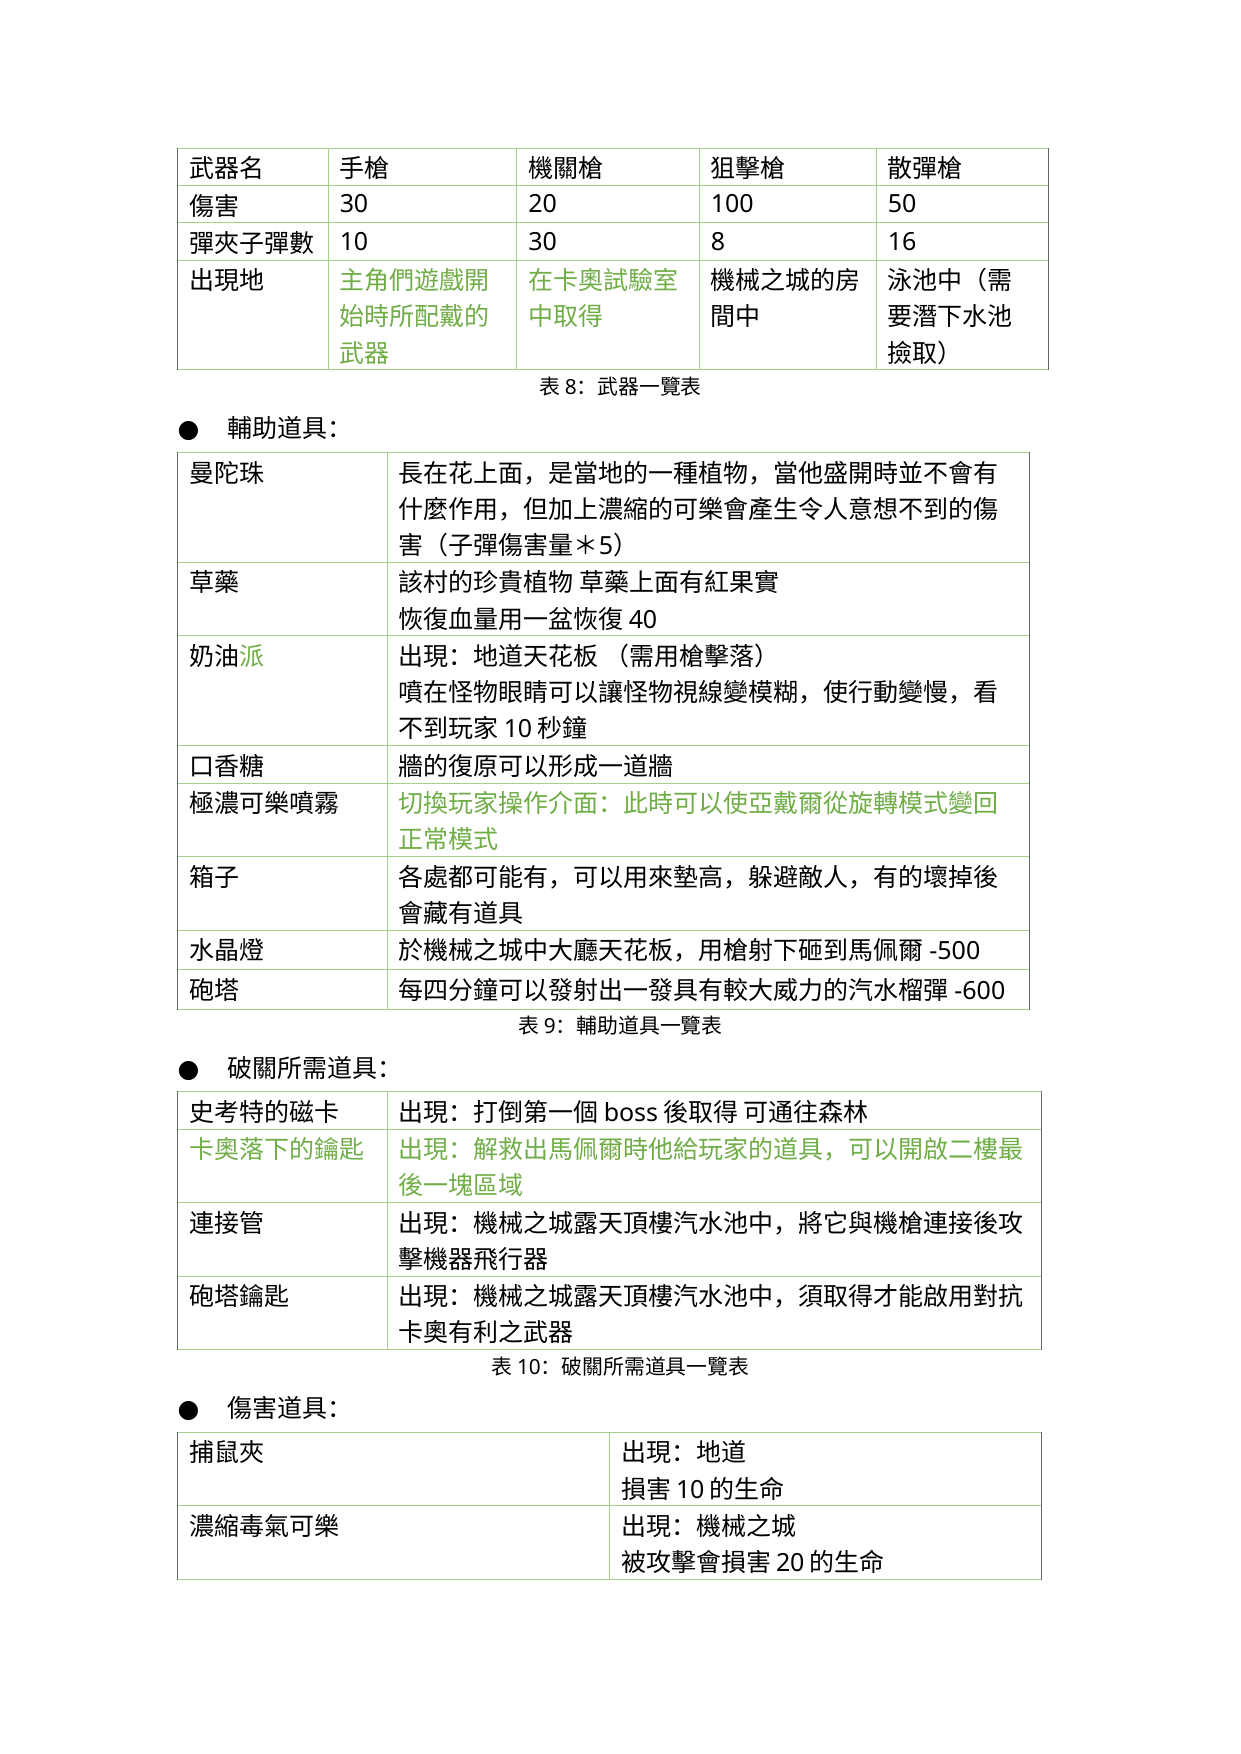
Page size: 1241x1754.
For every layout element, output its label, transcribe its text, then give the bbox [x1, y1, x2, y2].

table_cell 傷害 [178, 186, 328, 222]
table_cell 彈夾子彈數 [178, 223, 328, 259]
table_cell 50 [877, 186, 1048, 222]
table_header 狙擊槍 [700, 149, 876, 185]
table_header 史考特的磁卡 [178, 1092, 387, 1128]
table_cell 主角們遊戲開始時所配戴的武器 [329, 261, 516, 369]
table_cell 泳池中（需要潛下水池撿取） [877, 261, 1048, 369]
text 表 10：破關所需道具一覽表 [177, 1350, 1063, 1381]
table_cell 出現：機械之城露天頂樓汽水池中，須取得才能啟用對抗卡奧有利之武器 [388, 1277, 1041, 1349]
table_cell 100 [700, 186, 876, 222]
table_cell 水晶燈 [178, 931, 387, 969]
table_header 武器名 [178, 149, 328, 185]
table_cell 16 [877, 223, 1048, 259]
table_cell 30 [329, 186, 516, 222]
table_cell 出現：機械之城露天頂樓汽水池中，將它與機槍連接後攻擊機器飛行器 [388, 1203, 1041, 1276]
table_header 手槍 [329, 149, 516, 185]
table_cell 切換玩家操作介面：此時可以使亞戴爾從旋轉模式變回正常模式 [388, 784, 1029, 856]
table_cell 卡奧落下的鑰匙 [178, 1130, 387, 1202]
table_header 機關槍 [517, 149, 699, 185]
table_cell 箱子 [178, 857, 387, 929]
table_header 出現：地道 損害10的生命 [610, 1433, 1041, 1505]
table_cell 8 [700, 223, 876, 259]
table_header 曼陀珠 [178, 453, 387, 562]
table_cell 口香糖 [178, 746, 387, 782]
table_cell 草藥 [178, 563, 387, 635]
list 傷害道具： [177, 1381, 1063, 1432]
table_header 長在花上面，是當地的一種植物，當他盛開時並不會有什麼作用，但加上濃縮的可樂會產生令人意想不到的傷害（子彈傷害量＊5） [388, 453, 1029, 562]
table_cell 20 [517, 186, 699, 222]
table_cell 濃縮毒氣可樂 [178, 1506, 609, 1579]
table_header 出現：打倒第一個boss後取得 可通往森林 [388, 1092, 1041, 1128]
table_cell 出現地 [178, 261, 328, 369]
table_cell 各處都可能有，可以用來墊高，躲避敵人，有的壞掉後會藏有道具 [388, 857, 1029, 929]
text 表 9：輔助道具一覽表 [177, 1010, 1063, 1040]
table_cell 極濃可樂噴霧 [178, 784, 387, 856]
list 破關所需道具： [177, 1040, 1063, 1091]
table_header 捕鼠夾 [178, 1433, 609, 1505]
table_cell 10 [329, 223, 516, 259]
table_cell 出現：地道天花板 （需用槍擊落） 噴在怪物眼睛可以讓怪物視線變模糊，使行動變慢，看不到玩家10秒鐘 [388, 636, 1029, 745]
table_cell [610, 1506, 1041, 1579]
table_cell 該村的珍貴植物 草藥上面有紅果實 恢復血量用一盆恢復40 [388, 563, 1029, 635]
table_cell 出現：解救出馬佩爾時他給玩家的道具，可以開啟二樓最後一塊區域 [388, 1130, 1041, 1202]
table_cell 奶油派 [178, 636, 387, 745]
table_cell 砲塔鑰匙 [178, 1277, 387, 1349]
list 輔助道具： [177, 401, 1063, 452]
table_cell 於機械之城中大廳天花板，用槍射下砸到馬佩爾 -500 [388, 931, 1029, 969]
table_cell 牆的復原可以形成一道牆 [388, 746, 1029, 782]
table_cell 30 [517, 223, 699, 259]
table_cell 在卡奧試驗室中取得 [517, 261, 699, 369]
table_cell 砲塔 [178, 970, 387, 1009]
table_cell 每四分鐘可以發射出一發具有較大威力的汽水榴彈 -600 [388, 970, 1029, 1009]
text 表 8：武器一覽表 [177, 370, 1063, 401]
table_cell 連接管 [178, 1203, 387, 1276]
table_cell 機械之城的房間中 [700, 261, 876, 369]
table_header 散彈槍 [877, 149, 1048, 185]
